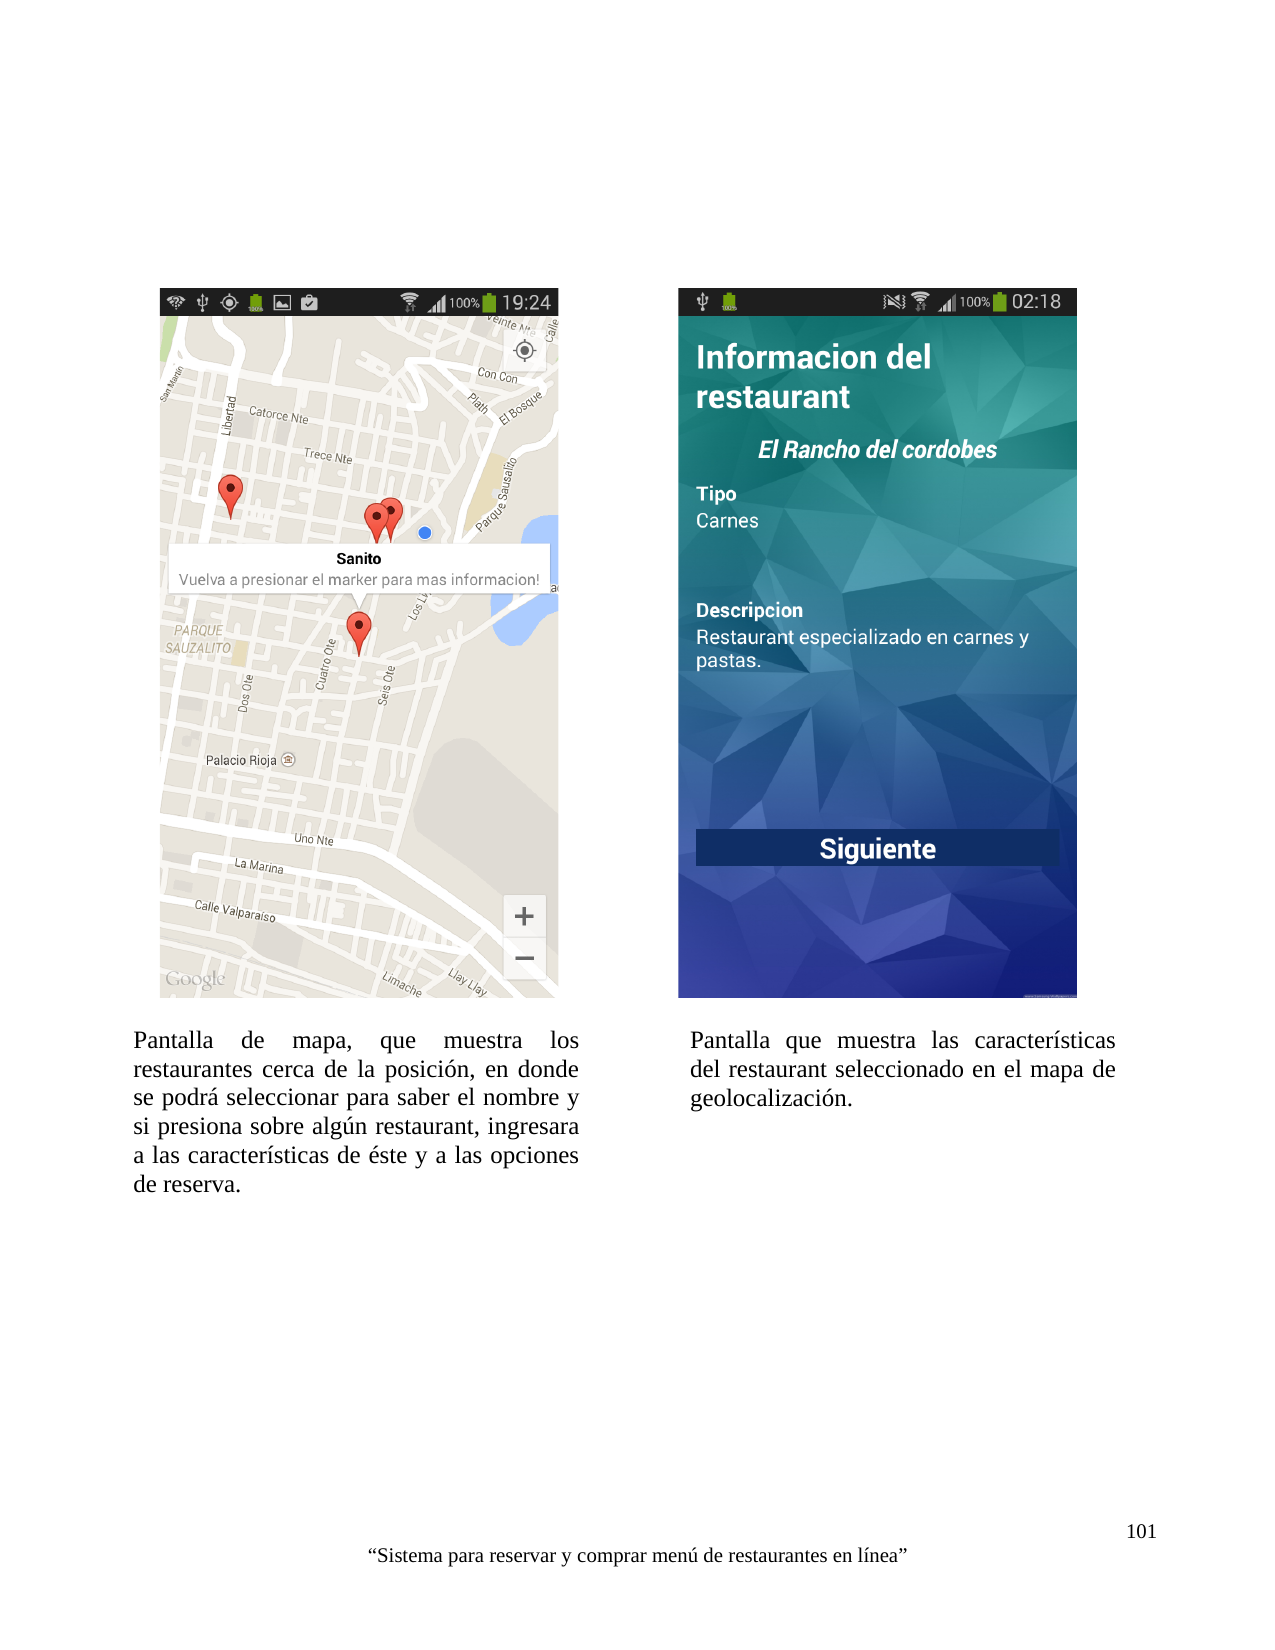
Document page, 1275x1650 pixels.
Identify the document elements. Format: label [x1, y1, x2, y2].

picture [678, 288, 1077, 998]
picture [159, 288, 559, 998]
